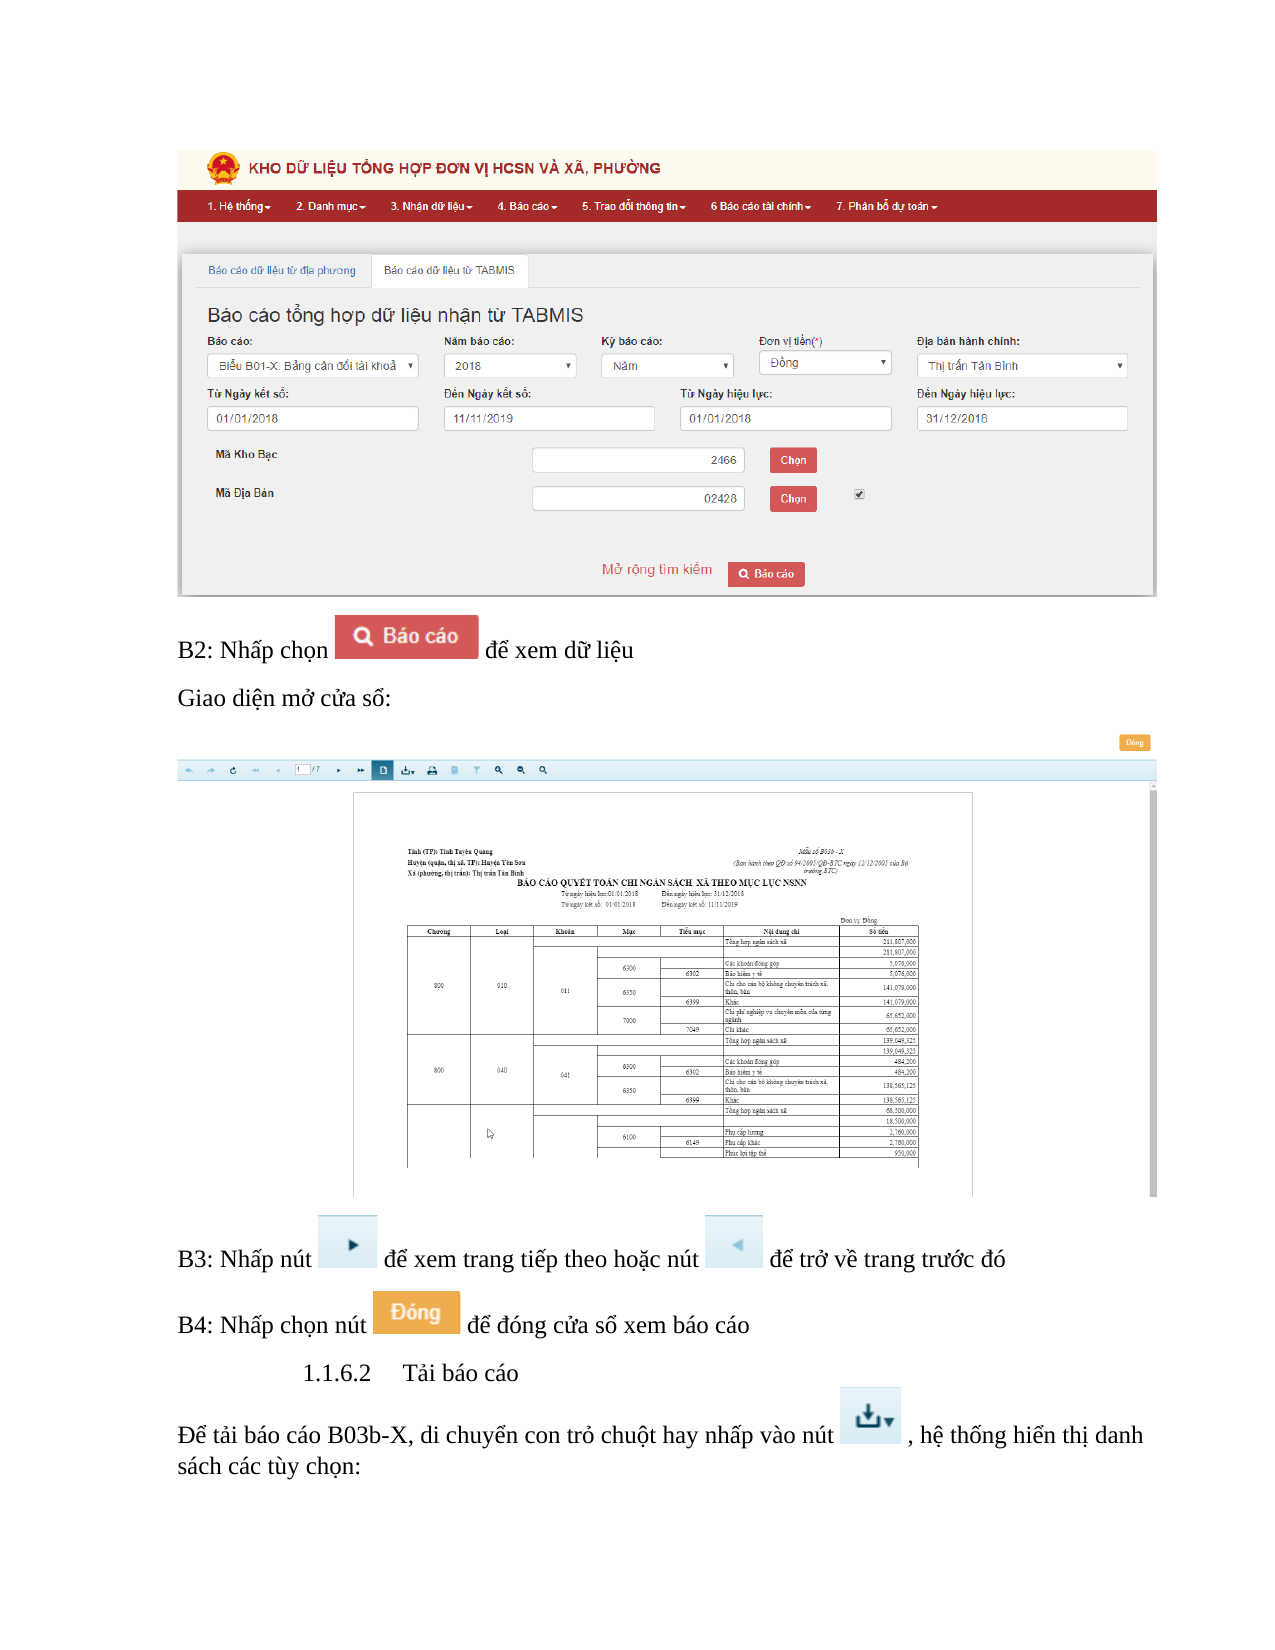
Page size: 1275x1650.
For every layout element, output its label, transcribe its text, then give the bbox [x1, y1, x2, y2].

picture [318, 1215, 378, 1268]
picture [334, 615, 479, 659]
text Để tải báo cáo B03b-X, di chuyển con trỏ chuột hay nhấp vào nút , hệ thống hiển thị danh sách các tùy chọn: [177, 1387, 1157, 1480]
text B2: Nhấp chọn để xem dữ liệu [177, 615, 1157, 664]
text B4: Nhấp chọn nút để đóng cửa sổ xem báo cáo [177, 1292, 1157, 1339]
text Giao diện mở cửa sổ: [177, 683, 1157, 712]
text Tải báo cáo [302, 1358, 1157, 1387]
picture [373, 1291, 461, 1334]
picture [705, 1215, 763, 1268]
picture [177, 731, 1157, 1197]
text B3: Nhấp nút để xem trang tiếp theo hoặc nút để trở về trang trước đó [177, 1216, 1157, 1273]
picture [177, 150, 1157, 597]
picture [840, 1387, 902, 1444]
